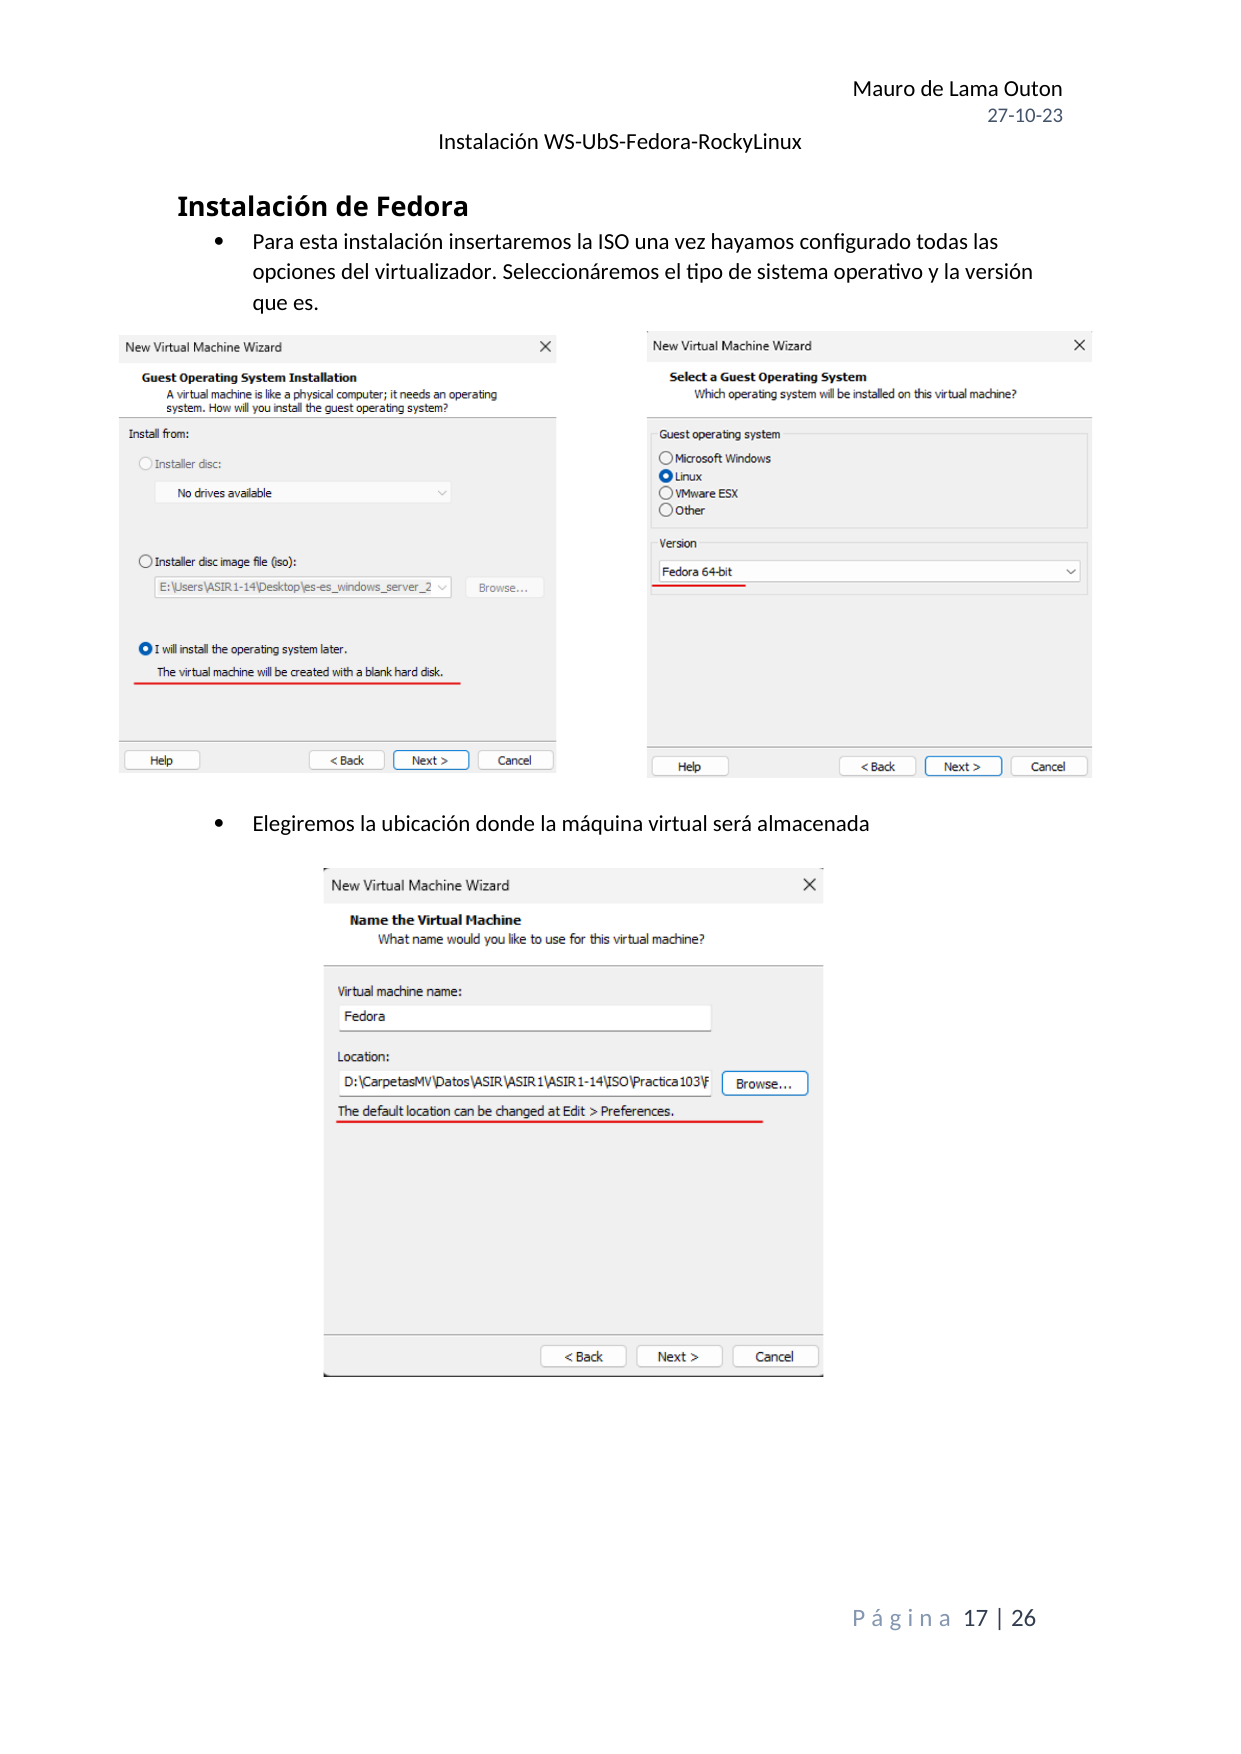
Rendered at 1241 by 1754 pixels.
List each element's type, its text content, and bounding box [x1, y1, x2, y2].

list Elegiremos la ubicación donde la máquina virtual será almacenada [215, 809, 1063, 838]
picture [646, 331, 1093, 778]
list Para esta instalación insertaremos la ISO una vez hayamos configurado todas las opciones del virtualizador. Seleccionáremos el tipo de sistema operativo y la versión que es. [215, 227, 1063, 316]
picture [323, 868, 824, 1377]
subtitle Instalación de Fedora [177, 187, 1063, 224]
picture [118, 335, 557, 773]
